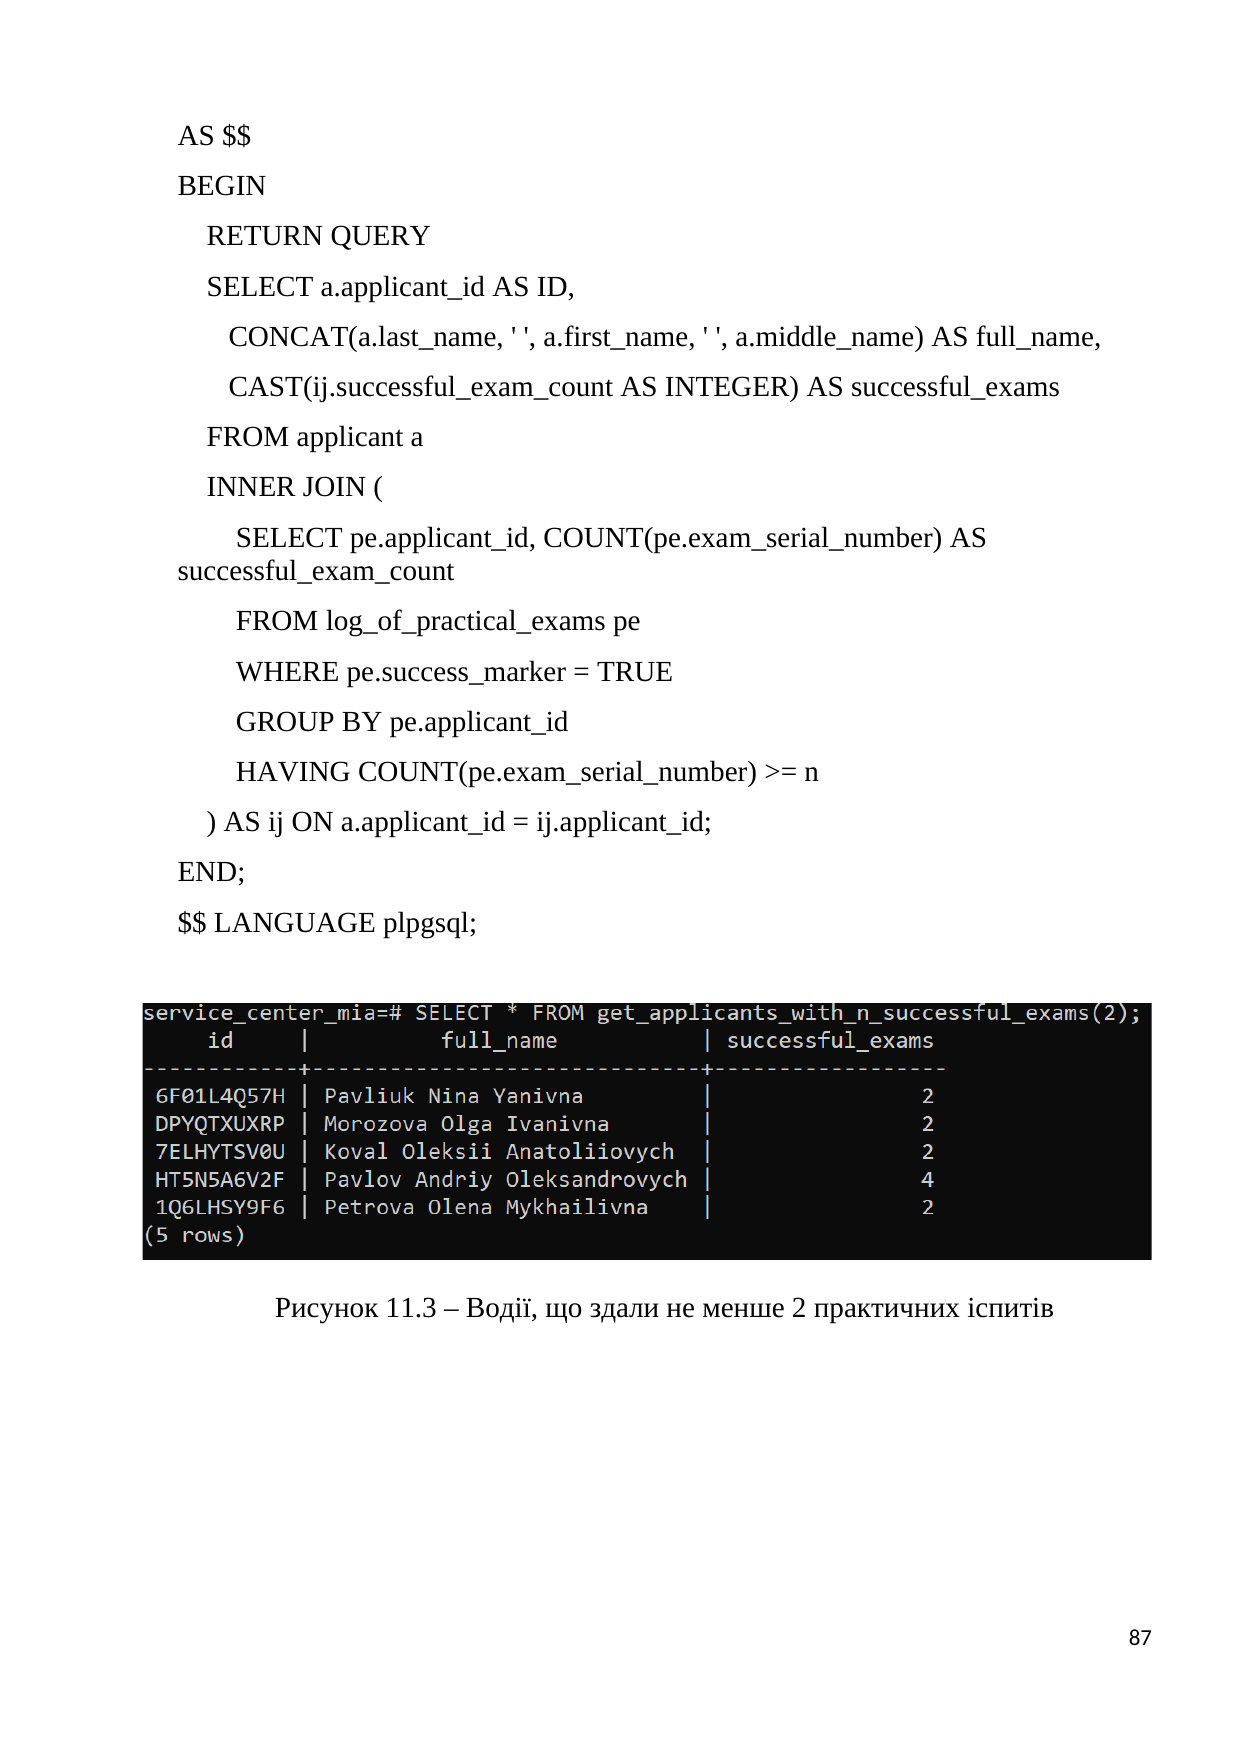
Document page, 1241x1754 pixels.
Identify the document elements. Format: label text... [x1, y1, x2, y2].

text FROM log_of_practical_exams pe [177, 603, 1152, 637]
text INNER JOIN ( [177, 469, 1152, 503]
text SELECT pe.applicant_id, COUNT(pe.exam_serial_number) AS successful_exam_count [177, 520, 1152, 587]
text END; [177, 854, 1152, 888]
text CAST(ij.successful_exam_count AS INTEGER) AS successful_exams [177, 369, 1152, 403]
text FROM applicant a [177, 419, 1152, 453]
text AS $$ [177, 118, 1152, 152]
text SELECT a.applicant_id AS ID, [177, 269, 1152, 302]
text $$ LANGUAGE plpgsql; [177, 905, 1152, 938]
text ) AS ij ON a.applicant_id = ij.applicant_id; [177, 804, 1152, 838]
text Рисунок 11.3 – Водії, що здали не менше 2 практичних іспитів [177, 1290, 1152, 1323]
text WHERE pe.success_marker = TRUE [177, 654, 1152, 687]
picture [142, 1003, 1152, 1260]
text GROUP BY pe.applicant_id [177, 704, 1152, 737]
text CONCAT(a.last_name, ' ', a.first_name, ' ', a.middle_name) AS full_name, [177, 319, 1152, 352]
text RETURN QUERY [177, 218, 1152, 252]
text HAVING COUNT(pe.exam_serial_number) >= n [177, 754, 1152, 788]
text BEGIN [177, 168, 1152, 202]
